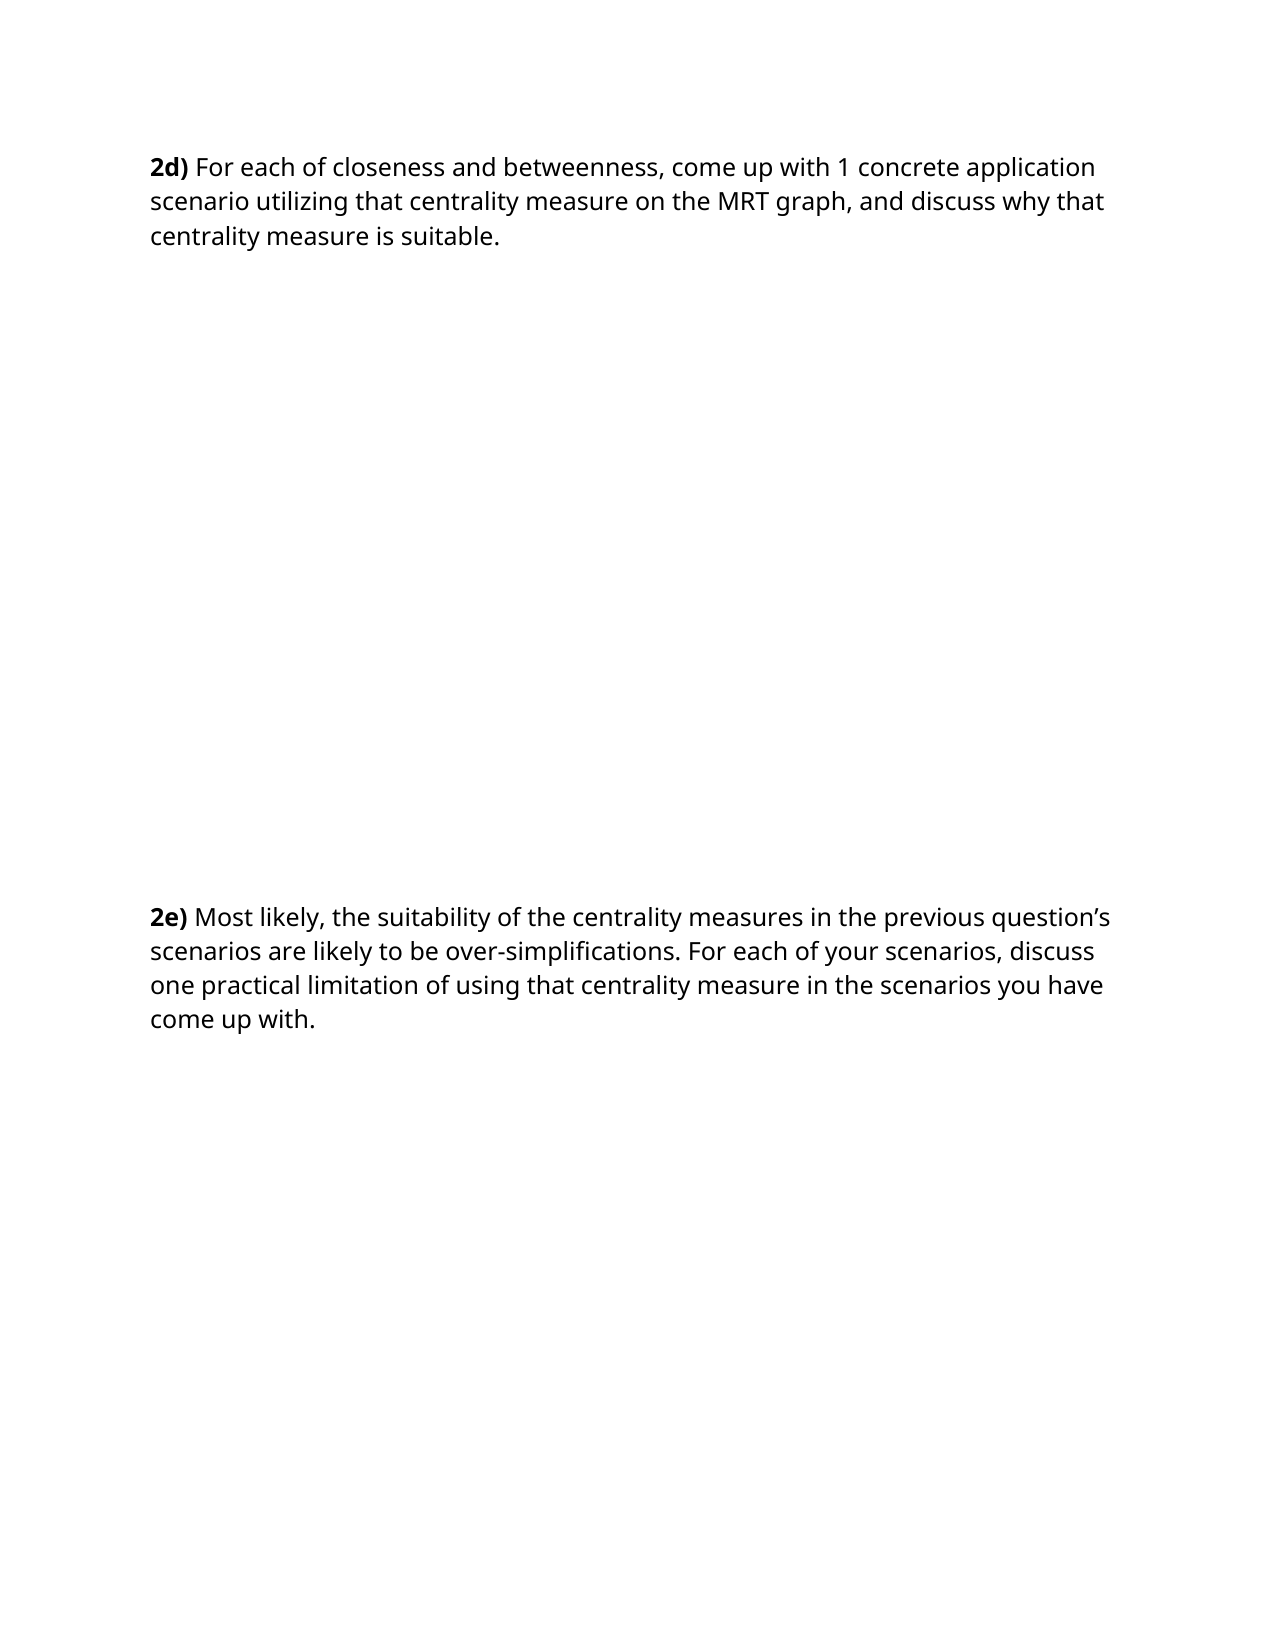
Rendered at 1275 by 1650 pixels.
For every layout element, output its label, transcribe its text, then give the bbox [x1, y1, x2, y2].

text 2d) For each of closeness and betweenness, come up with 1 concrete application scenario utilizing that centrality measure on the MRT graph, and discuss why that centrality measure is suitable. [150, 150, 1125, 252]
text 2e) Most likely, the suitability of the centrality measures in the previous question’s scenarios are likely to be over-simplifications. For each of your scenarios, discuss one practical limitation of using that centrality measure in the scenarios you have come up with. [150, 899, 1125, 1036]
